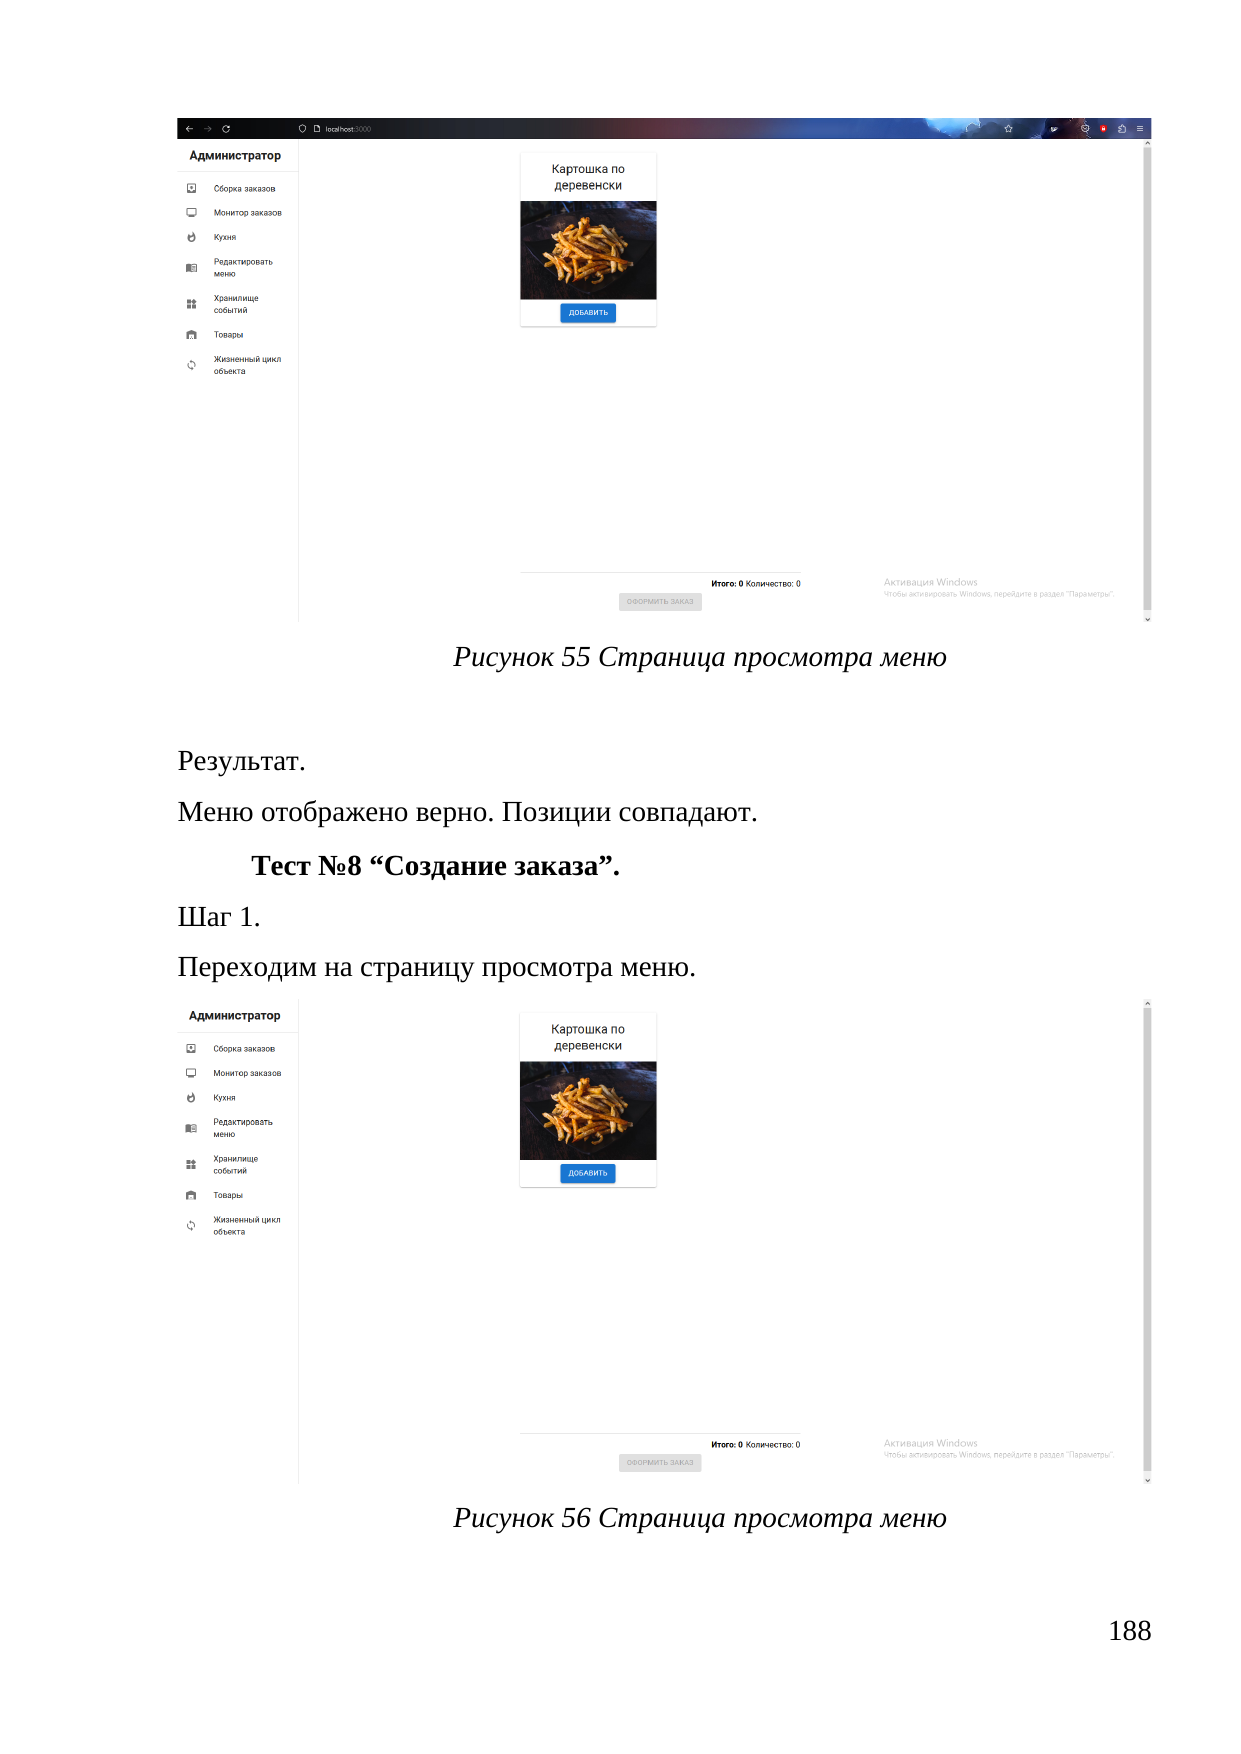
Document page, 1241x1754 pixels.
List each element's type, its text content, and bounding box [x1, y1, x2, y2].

subtitle Тест №8 “Создание заказа”. [177, 848, 1152, 882]
text Результат. [177, 743, 1152, 777]
text Рисунок 55 Страница просмотра меню [177, 639, 1152, 672]
text Шаг 1. [177, 899, 1152, 932]
text Переходим на страницу просмотра меню. [177, 949, 1152, 982]
picture [177, 999, 1152, 1484]
text Рисунок 56 Страница просмотра меню [177, 1500, 1152, 1534]
picture [177, 118, 1152, 622]
text Меню отображено верно. Позиции совпадают. [177, 794, 1152, 827]
